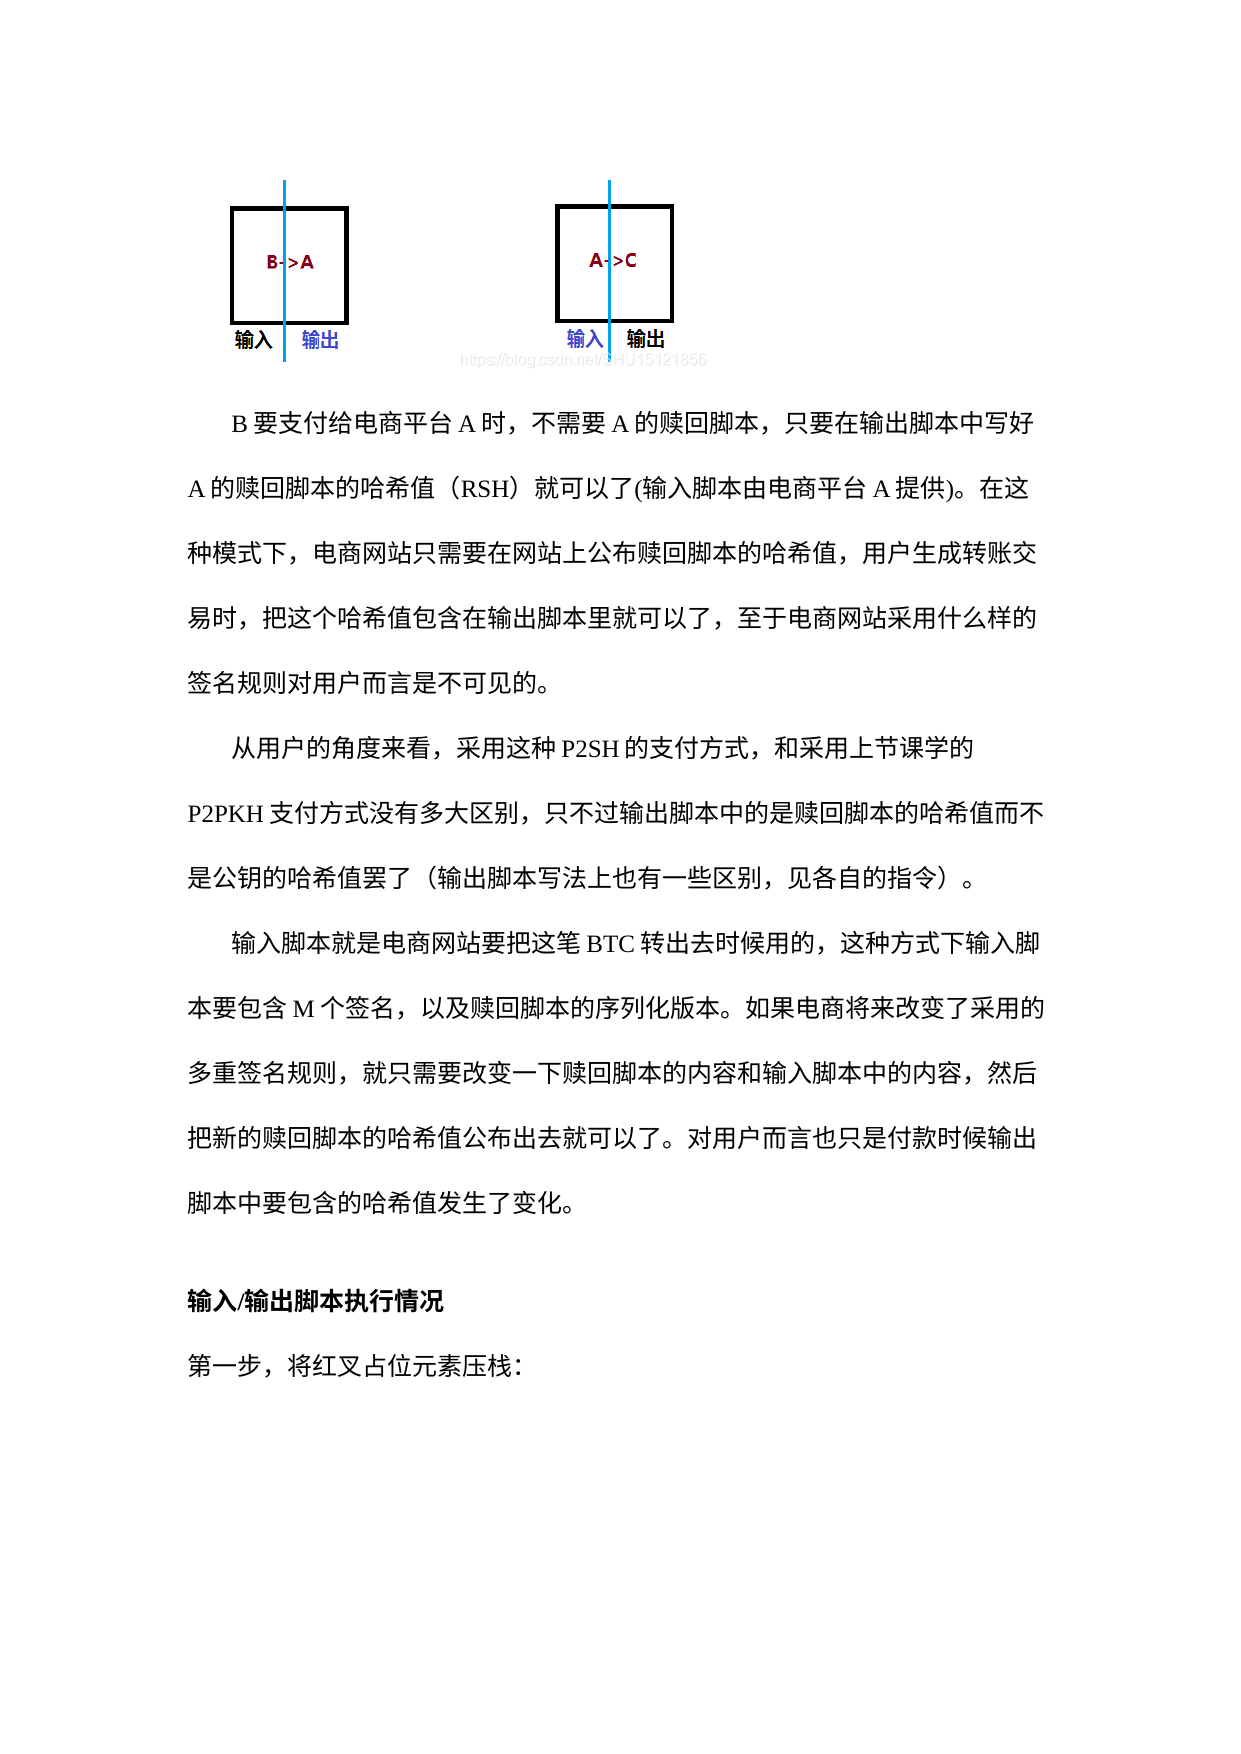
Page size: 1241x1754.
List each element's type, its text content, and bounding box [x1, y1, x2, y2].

text 输入脚本就是电商网站要把这笔BTC转出去时候用的，这种方式下输入脚本要包含M个签名，以及赎回脚本的序列化版本。如果电商将来改变了采用的多重签名规则，就只需要改变一下赎回脚本的内容和输入脚本中的内容，然后把新的赎回脚本的哈希值公布出去就可以了。对用户而言也只是付款时候输出脚本中要包含的哈希值发生了变化。 [187, 909, 1053, 1234]
text 从用户的角度来看，采用这种P2SH的支付方式，和采用上节课学的P2PKH支付方式没有多大区别，只不过输出脚本中的是赎回脚本的哈希值而不是公钥的哈希值罢了（输出脚本写法上也有一些区别，见各自的指令）。 [187, 714, 1053, 909]
text 第一步，将红叉占位元素压栈： [187, 1332, 1053, 1397]
text 输入/输出脚本执行情况 [187, 1267, 1053, 1332]
picture [187, 162, 715, 377]
text B要支付给电商平台A时，不需要A的赎回脚本，只要在输出脚本中写好A的赎回脚本的哈希值（RSH）就可以了(输入脚本由电商平台A提供)。在这种模式下，电商网站只需要在网站上公布赎回脚本的哈希值，用户生成转账交易时，把这个哈希值包含在输出脚本里就可以了，至于电商网站采用什么样的签名规则对用户而言是不可见的。 [187, 389, 1053, 714]
